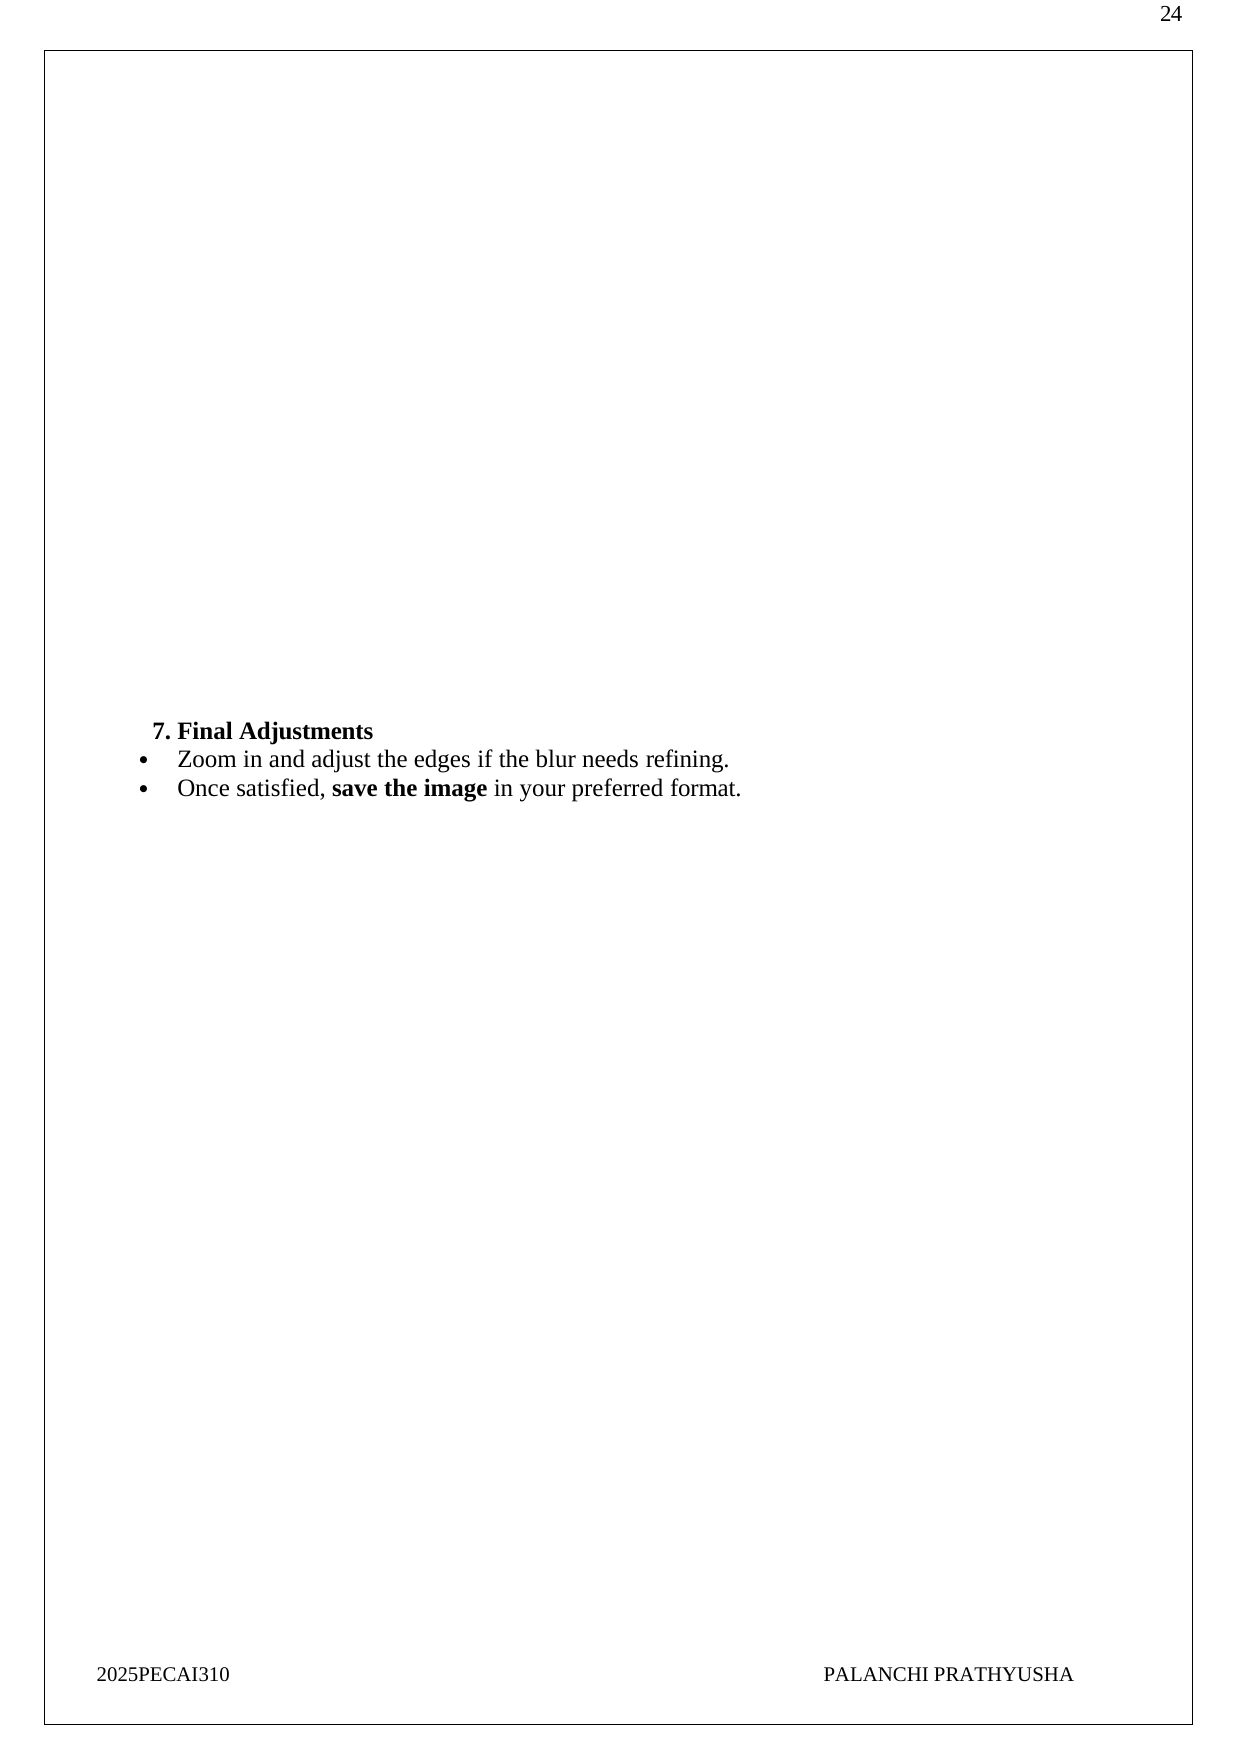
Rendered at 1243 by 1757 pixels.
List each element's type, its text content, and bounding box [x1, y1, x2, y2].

list Once satisfied, save the image in your preferred format. [140, 773, 1184, 802]
list Zoom in and adjust the edges if the blur needs refining. [140, 744, 1184, 773]
subtitle Final Adjustments [152, 716, 1184, 744]
